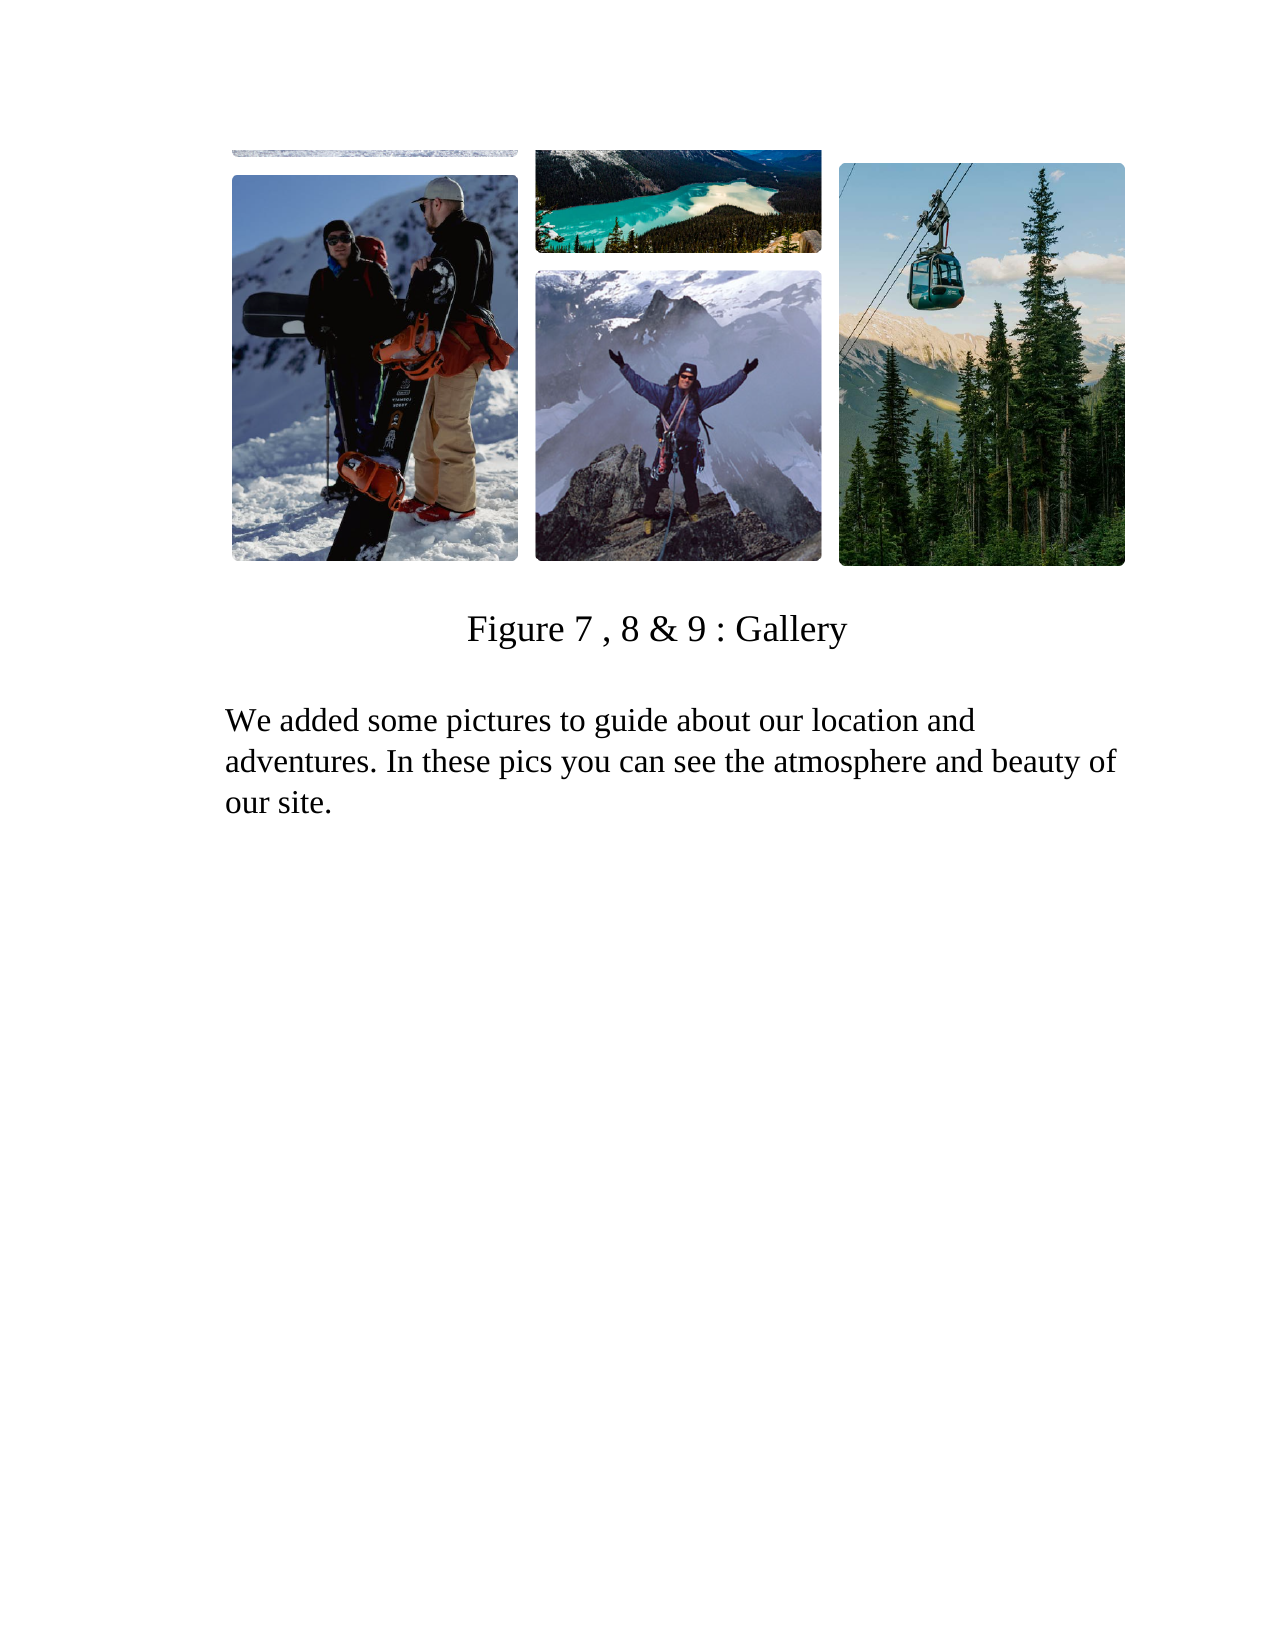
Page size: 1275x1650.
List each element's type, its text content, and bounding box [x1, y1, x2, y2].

picture [225, 150, 1141, 574]
list Figure 7 , 8 & 9 : Gallery [225, 607, 1125, 650]
list We added some pictures to guide about our location and adventures. In these pics you can see the atmosphere and beauty of our site. [225, 700, 1125, 821]
